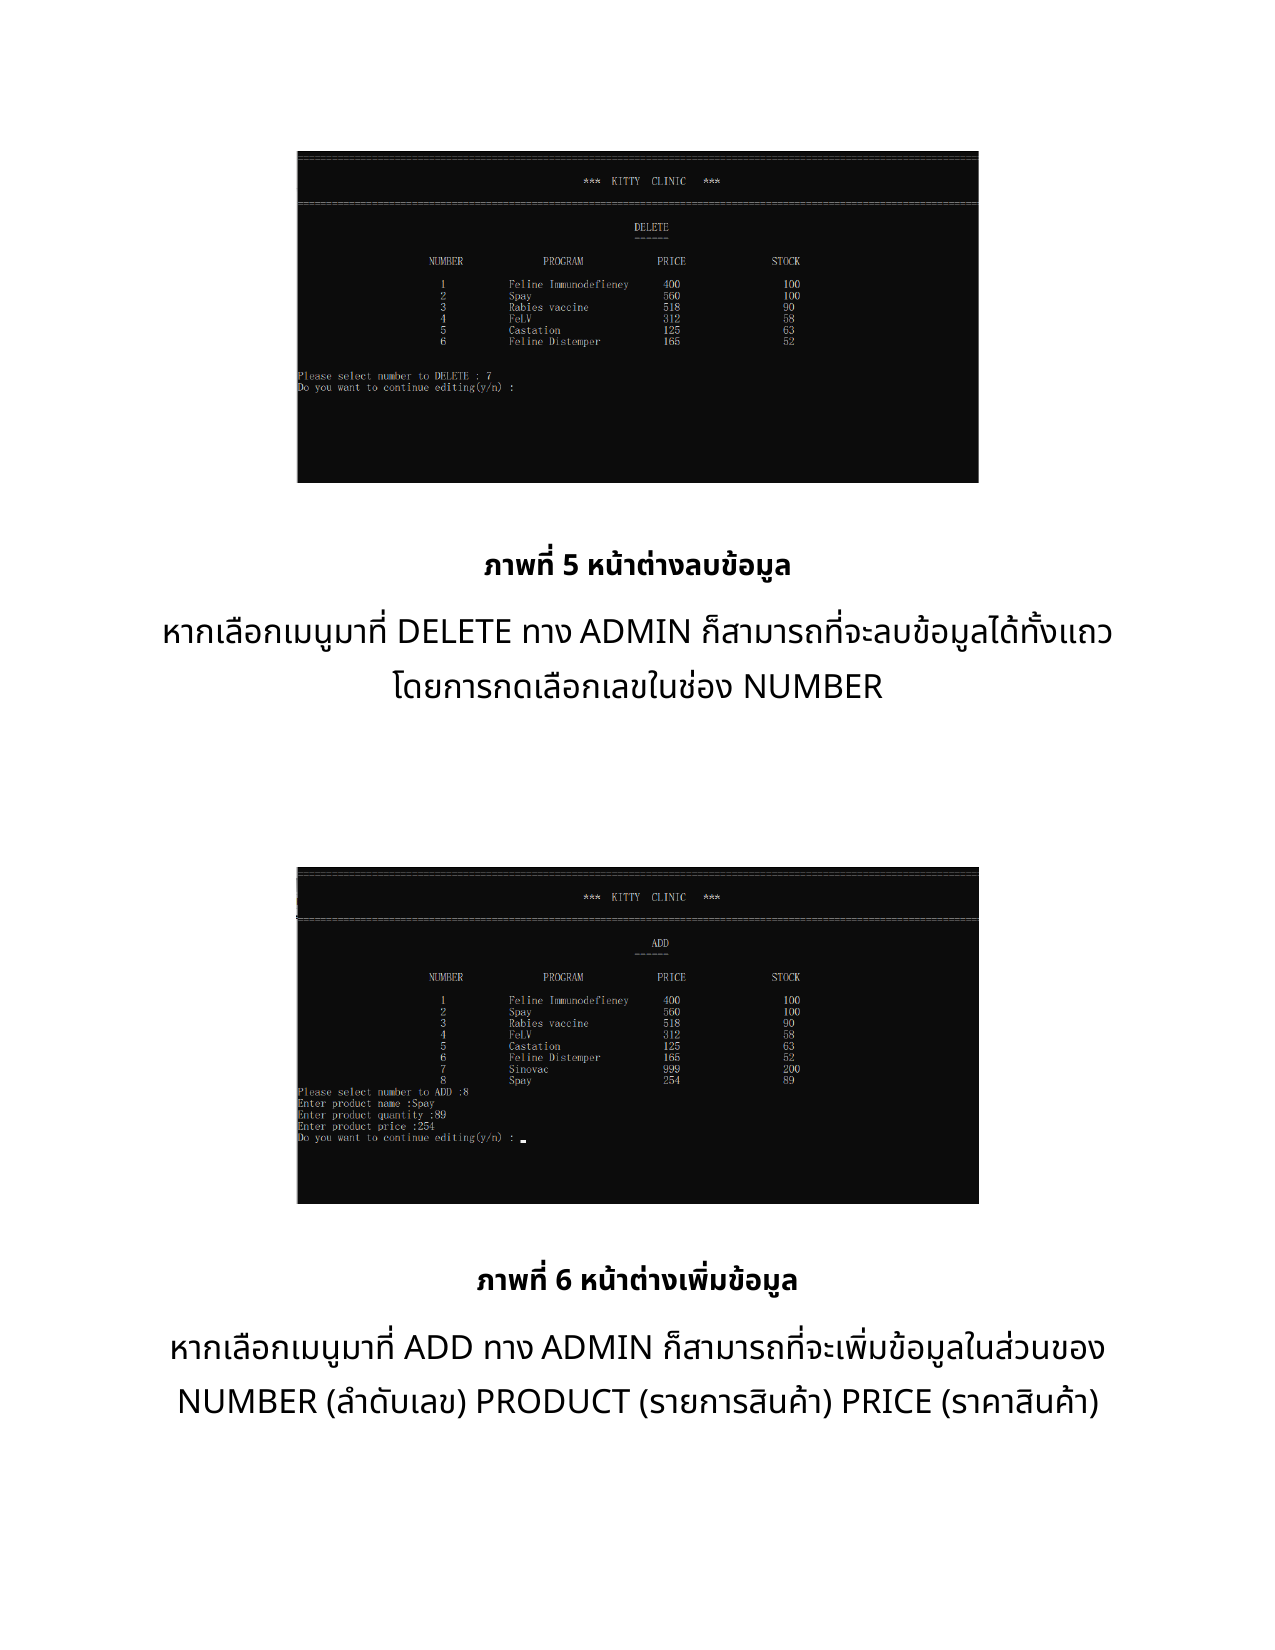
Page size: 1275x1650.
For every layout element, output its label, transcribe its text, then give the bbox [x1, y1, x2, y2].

text หากเลือกเมนูมาที่ DELETE ทางADMIN ก็สามารถที่จะลบข้อมูลได้ทั้งแถว โดยการกดเลือกเลขในช่อง NUMBER [150, 608, 1125, 713]
text ภาพที่ 6 หน้าต่างเพิ่มข้อมูล [150, 1259, 1125, 1303]
picture [296, 151, 979, 483]
picture [296, 867, 979, 1204]
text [150, 1323, 1125, 1429]
text ภาพที่ 5 หน้าต่างลบข้อมูล [150, 544, 1125, 588]
